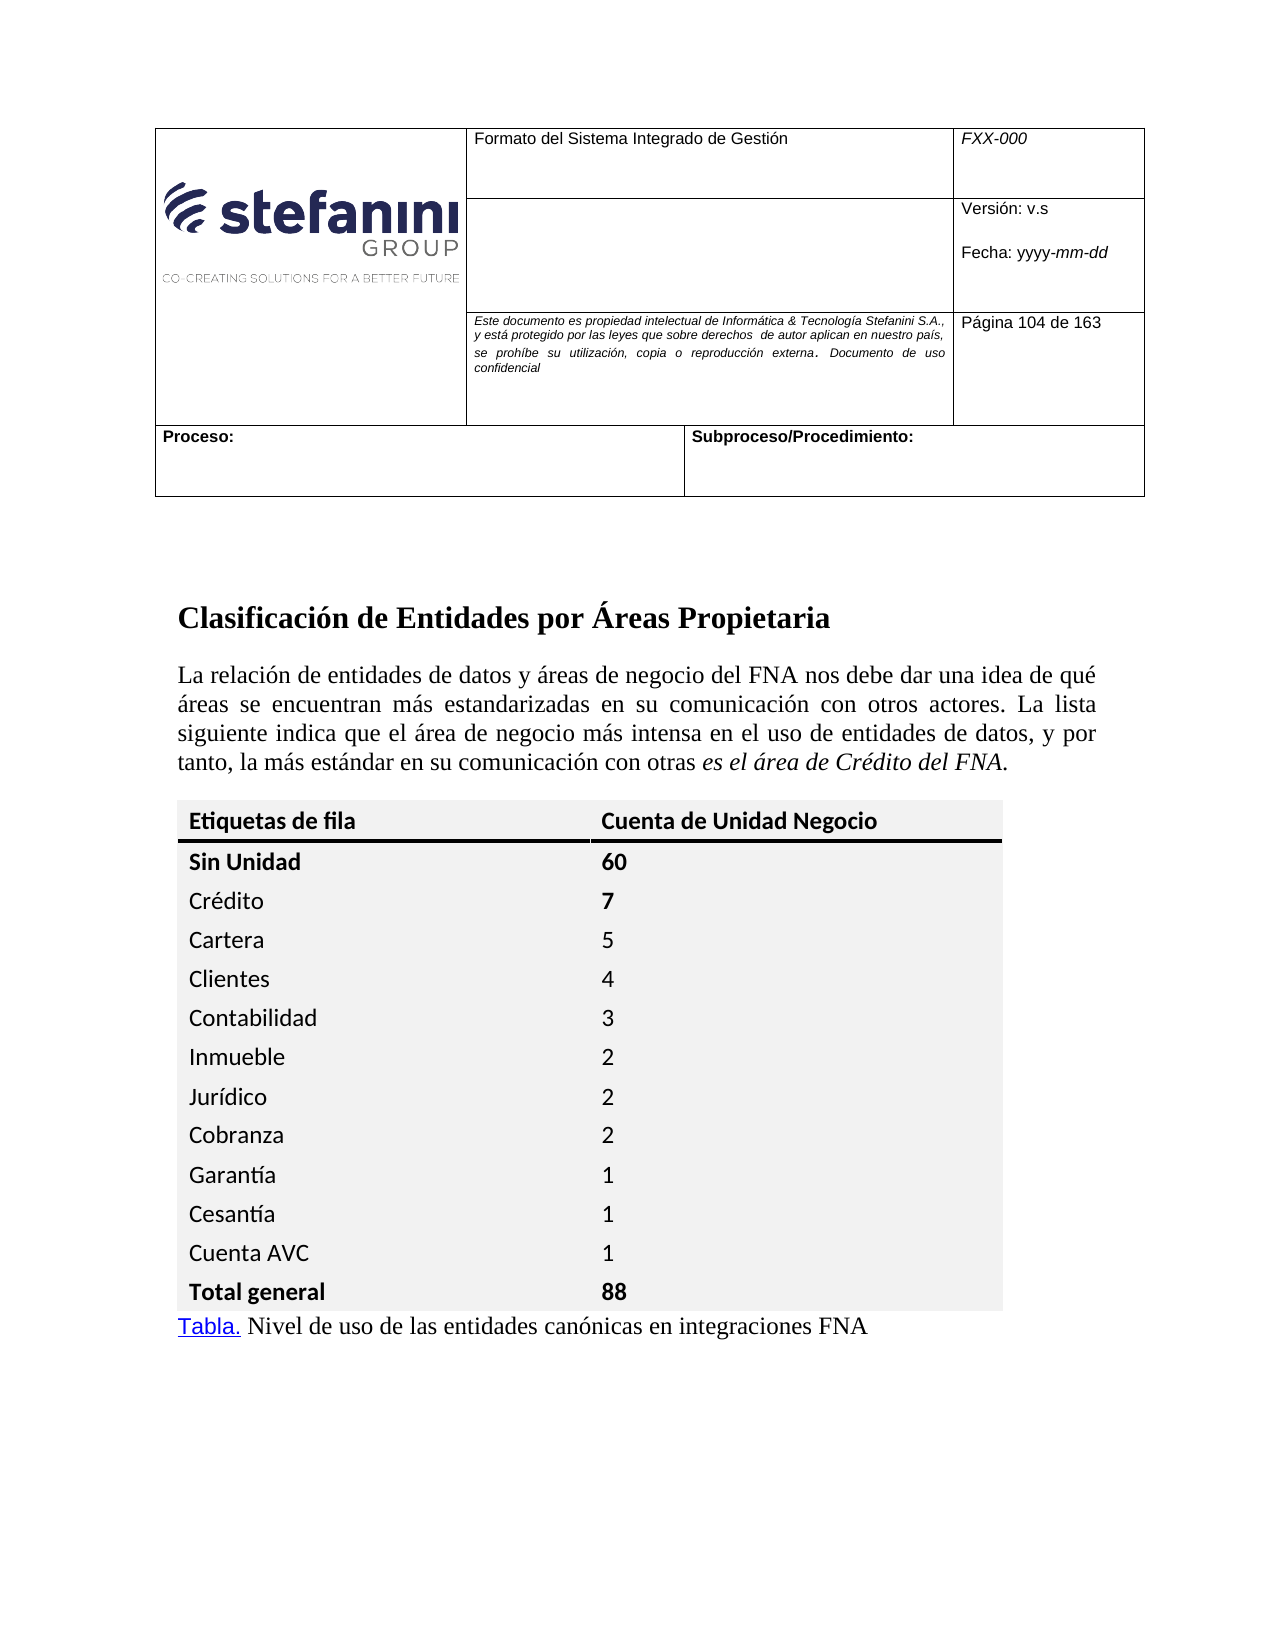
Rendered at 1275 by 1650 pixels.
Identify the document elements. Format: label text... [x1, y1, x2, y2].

table_cell Total general [178, 1272, 590, 1310]
table_cell Cesantía [178, 1194, 590, 1232]
table_cell Inmueble [178, 1038, 590, 1076]
table_cell 2 [591, 1116, 1002, 1154]
table_cell 1 [591, 1194, 1002, 1232]
table_cell Cuenta AVC [178, 1233, 590, 1271]
picture [162, 182, 460, 286]
table_cell Contabilidad [178, 999, 590, 1037]
table_cell 88 [591, 1272, 1002, 1310]
table_cell 4 [591, 960, 1002, 998]
table_cell 7 [591, 882, 1002, 919]
table_cell Sin Unidad [178, 843, 590, 881]
table_cell Cobranza [178, 1116, 590, 1154]
table_cell 3 [591, 999, 1002, 1037]
table_header Etiquetas de fila [178, 801, 590, 839]
table_cell 5 [591, 921, 1002, 959]
text Tabla. Nivel de uso de las entidades canónicas en integraciones FNA [177, 1311, 1098, 1340]
table_cell 1 [591, 1155, 1002, 1193]
table_cell 2 [591, 1077, 1002, 1115]
table_cell Jurídico [178, 1077, 590, 1115]
table_cell Clientes [178, 960, 590, 998]
table_cell Crédito [178, 882, 590, 919]
table_header Cuenta de Unidad Negocio [591, 801, 1002, 839]
table_cell 60 [591, 843, 1002, 881]
table_cell Cartera [178, 921, 590, 959]
table_cell Garantía [178, 1155, 590, 1193]
subtitle Clasificación de Entidades por Áreas Propietaria [177, 599, 1098, 635]
table_cell 2 [591, 1038, 1002, 1076]
text La relación de entidades de datos y áreas de negocio del FNA nos debe dar una idea de qué áreas se encuentran más estandarizadas en su comunicación con otros actores. La lista siguiente indica que el área de negocio más intensa en el uso de entidades de datos, y por tanto, la más estándar en su comunicación con otras es el área de Crédito del FNA. [177, 660, 1098, 775]
table_cell 1 [591, 1233, 1002, 1271]
